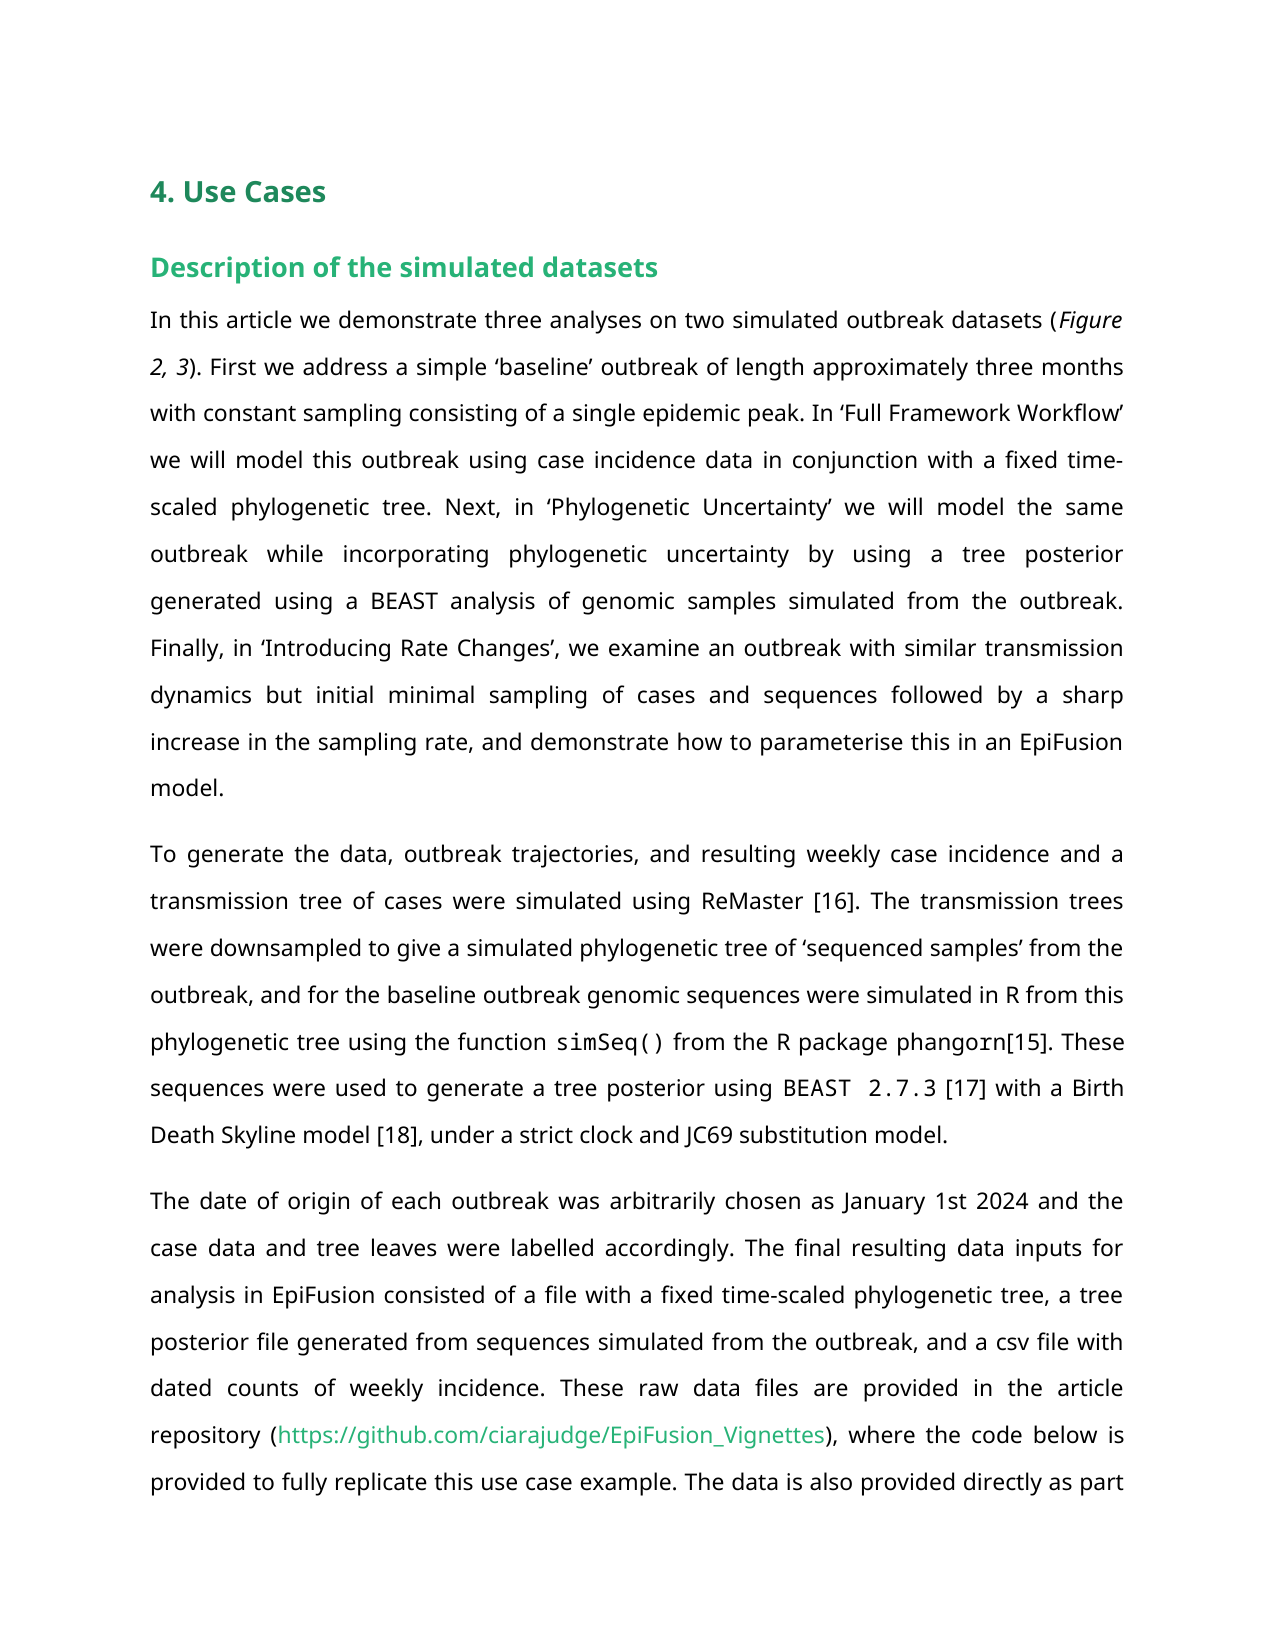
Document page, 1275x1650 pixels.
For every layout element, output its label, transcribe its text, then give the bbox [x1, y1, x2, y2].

subtitle 4. Use Cases [150, 171, 1125, 211]
subtitle Description of the simulated datasets [150, 248, 1125, 285]
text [150, 1185, 1125, 1497]
text To generate the data, outbreak trajectories, and resulting weekly case incidence and a transmission tree of cases were simulated using ReMaster [16]. The transmission trees were downsampled to give a simulated phylogenetic tree of ‘sequenced samples’ from the outbreak, and for the baseline outbreak genomic sequences were simulated in R from this phylogenetic tree using the function simSeq() from the R package phangorn[15]. These sequences were used to generate a tree posterior using BEAST 2.7.3 [17] with a Birth Death Skyline model [18], under a strict clock and JC69 substitution model. [150, 838, 1125, 1151]
text In this article we demonstrate three analyses on two simulated outbreak datasets (Figure 2, 3). First we address a simple ‘baseline’ outbreak of length approximately three months with constant sampling consisting of a single epidemic peak. In ‘Full Framework Workflow’ we will model this outbreak using case incidence data in conjunction with a fixed time-scaled phylogenetic tree. Next, in ‘Phylogenetic Uncertainty’ we will model the same outbreak while incorporating phylogenetic uncertainty by using a tree posterior generated using a BEAST analysis of genomic samples simulated from the outbreak. Finally, in ‘Introducing Rate Changes’, we examine an outbreak with similar transmission dynamics but initial minimal sampling of cases and sequences followed by a sharp increase in the sampling rate, and demonstrate how to parameterise this in an EpiFusion model. [150, 304, 1125, 804]
